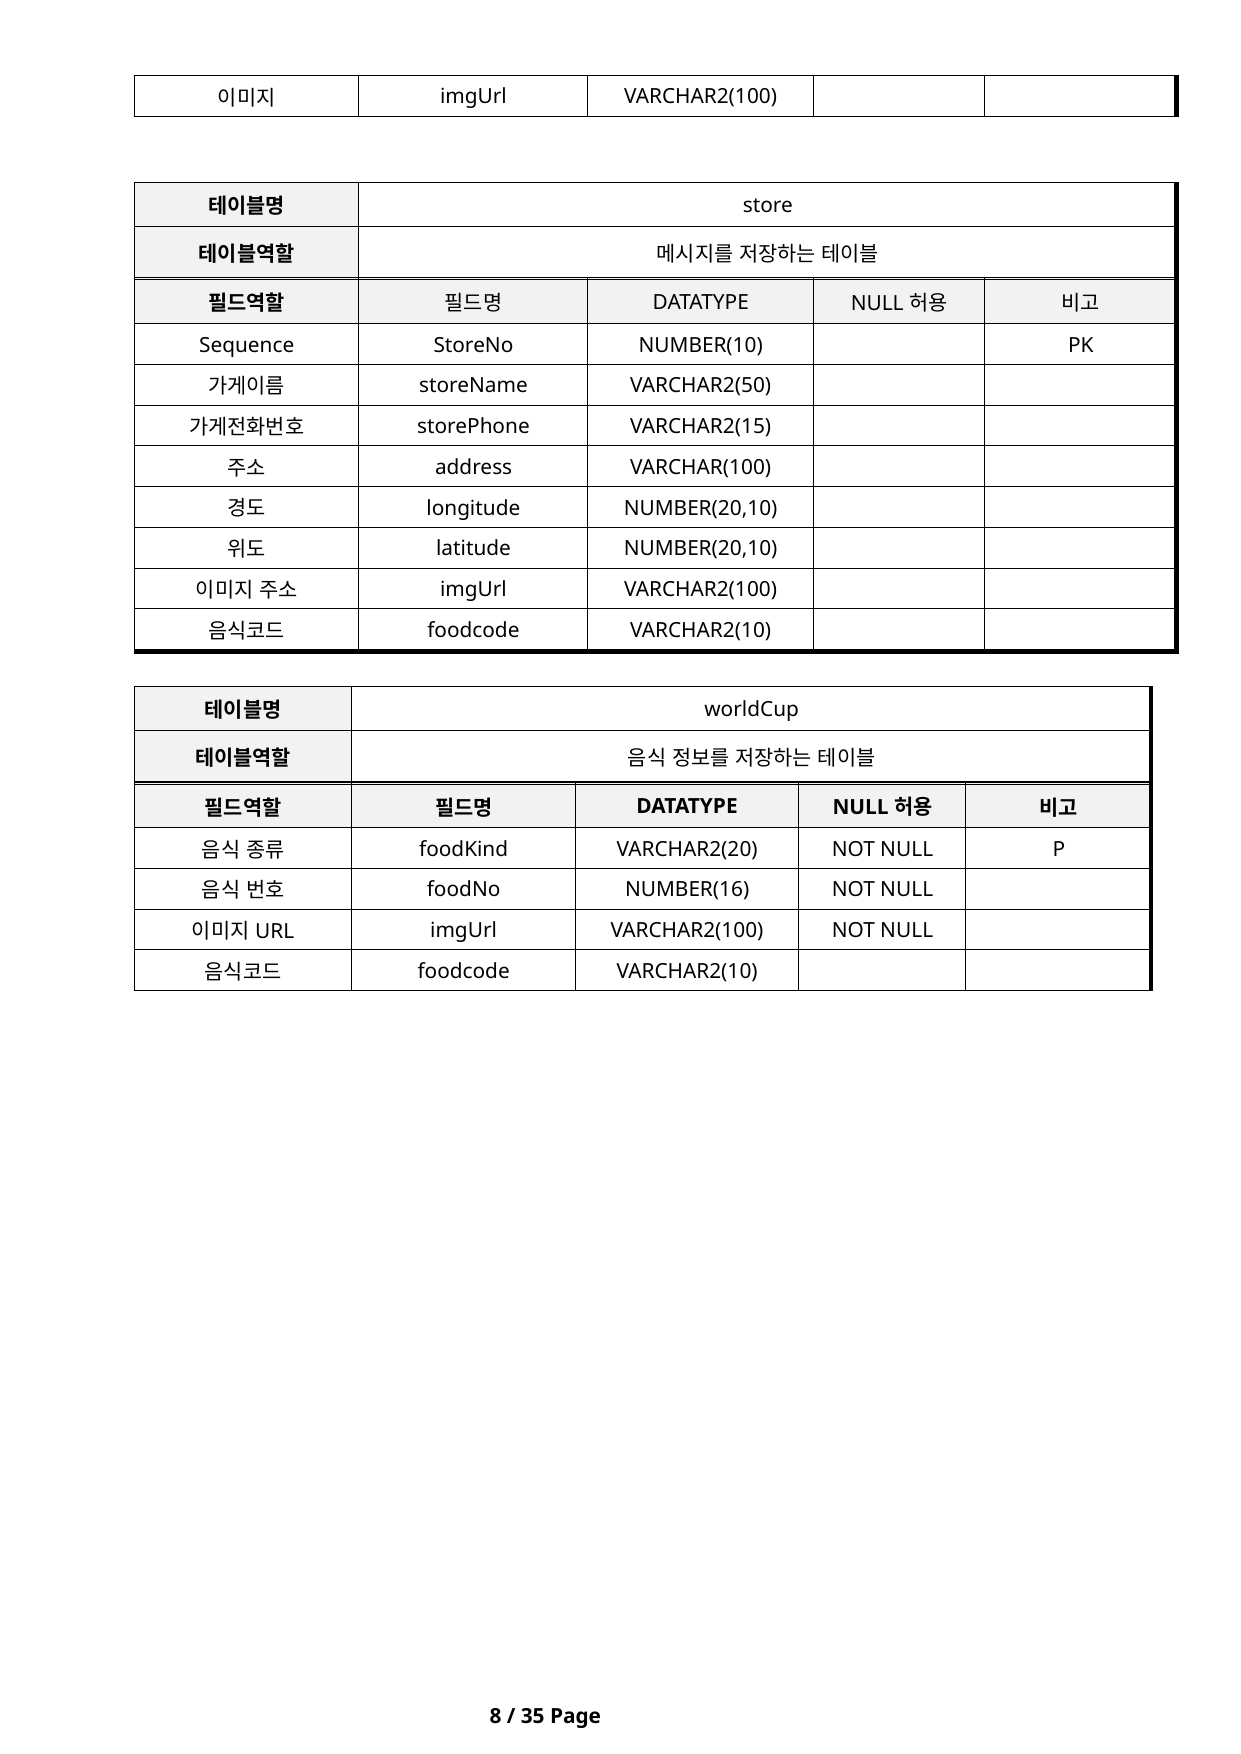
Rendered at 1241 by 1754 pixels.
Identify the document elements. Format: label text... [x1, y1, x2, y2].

table_cell 음식 번호 [135, 869, 351, 909]
table_cell NUMBER(16) [576, 869, 798, 909]
table_cell 음식코드 [135, 609, 358, 649]
table_cell StoreNo [359, 324, 587, 364]
table_cell [814, 365, 984, 404]
table_cell [966, 910, 1149, 949]
table_cell [814, 406, 984, 445]
table_cell foodNo [352, 869, 575, 909]
table_cell [985, 76, 1174, 116]
table_cell [814, 324, 984, 364]
table_cell NOT NULL [799, 828, 965, 868]
table_cell 필드명 [352, 785, 575, 827]
table_cell longitude [359, 487, 587, 527]
table_cell imgUrl [359, 569, 587, 608]
table_cell VARCHAR2(100) [576, 910, 798, 949]
table_cell NULL 허용 [814, 280, 984, 323]
table_header worldCup [352, 687, 1149, 730]
table_cell [799, 950, 965, 990]
table_cell 비고 [966, 785, 1149, 827]
table_cell VARCHAR2(100) [588, 569, 813, 608]
table_cell NUMBER(10) [588, 324, 813, 364]
table_cell [814, 569, 984, 608]
table_cell [966, 950, 1149, 990]
table_header 테이블명 [135, 687, 351, 730]
table_cell VARCHAR2(10) [576, 950, 798, 990]
table_cell VARCHAR2(10) [588, 609, 813, 649]
table_cell storeName [359, 365, 587, 404]
table_cell 음식 종류 [135, 828, 351, 868]
table_cell 이미지 URL [135, 910, 351, 949]
table_cell [966, 869, 1149, 909]
table_cell P [966, 828, 1149, 868]
table_cell VARCHAR2(15) [588, 406, 813, 445]
table_cell [814, 609, 984, 649]
table_cell 가게전화번호 [135, 406, 358, 445]
table_cell VARCHAR2(20) [576, 828, 798, 868]
table_cell [814, 487, 984, 527]
table_cell [985, 406, 1174, 445]
table_cell [985, 609, 1174, 649]
table_cell VARCHAR(100) [588, 446, 813, 486]
table_cell imgUrl [352, 910, 575, 949]
table_cell DATATYPE [576, 785, 798, 827]
table_cell [985, 487, 1174, 527]
table_cell [814, 446, 984, 486]
table_cell 필드역할 [135, 785, 351, 827]
table_cell DATATYPE [588, 280, 813, 323]
table_cell 비고 [985, 280, 1174, 323]
table_cell [814, 528, 984, 567]
table_cell NOT NULL [799, 869, 965, 909]
table_cell 주소 [135, 446, 358, 486]
table_cell [985, 365, 1174, 404]
table_cell [985, 569, 1174, 608]
table_cell 테이블역할 [135, 227, 358, 277]
table_cell [985, 446, 1174, 486]
table_cell [814, 76, 984, 116]
table_cell NUMBER(20,10) [588, 528, 813, 567]
table_header store [359, 183, 1174, 226]
table_cell 테이블역할 [135, 731, 351, 781]
table_cell VARCHAR2(100) [588, 76, 813, 116]
table_cell 음식코드 [135, 950, 351, 990]
table_header 테이블명 [135, 183, 358, 226]
table_cell 가게이름 [135, 365, 358, 404]
table_cell NUMBER(20,10) [588, 487, 813, 527]
table_cell Sequence [135, 324, 358, 364]
table_cell 이미지 [135, 76, 358, 116]
table_cell 음식 정보를 저장하는 테이블 [352, 731, 1149, 781]
table_cell address [359, 446, 587, 486]
table_cell NULL 허용 [799, 785, 965, 827]
table_cell 경도 [135, 487, 358, 527]
table_cell 필드명 [359, 280, 587, 323]
table_cell PK [985, 324, 1174, 364]
table_cell imgUrl [359, 76, 587, 116]
table_cell [985, 528, 1174, 567]
table_cell 필드역할 [135, 280, 358, 323]
table_cell foodKind [352, 828, 575, 868]
table_cell foodcode [359, 609, 587, 649]
table_cell 이미지 주소 [135, 569, 358, 608]
table_cell VARCHAR2(50) [588, 365, 813, 404]
table_cell latitude [359, 528, 587, 567]
table_cell 메시지를 저장하는 테이블 [359, 227, 1174, 277]
table_cell foodcode [352, 950, 575, 990]
table_cell 위도 [135, 528, 358, 567]
table_cell storePhone [359, 406, 587, 445]
table_cell NOT NULL [799, 910, 965, 949]
